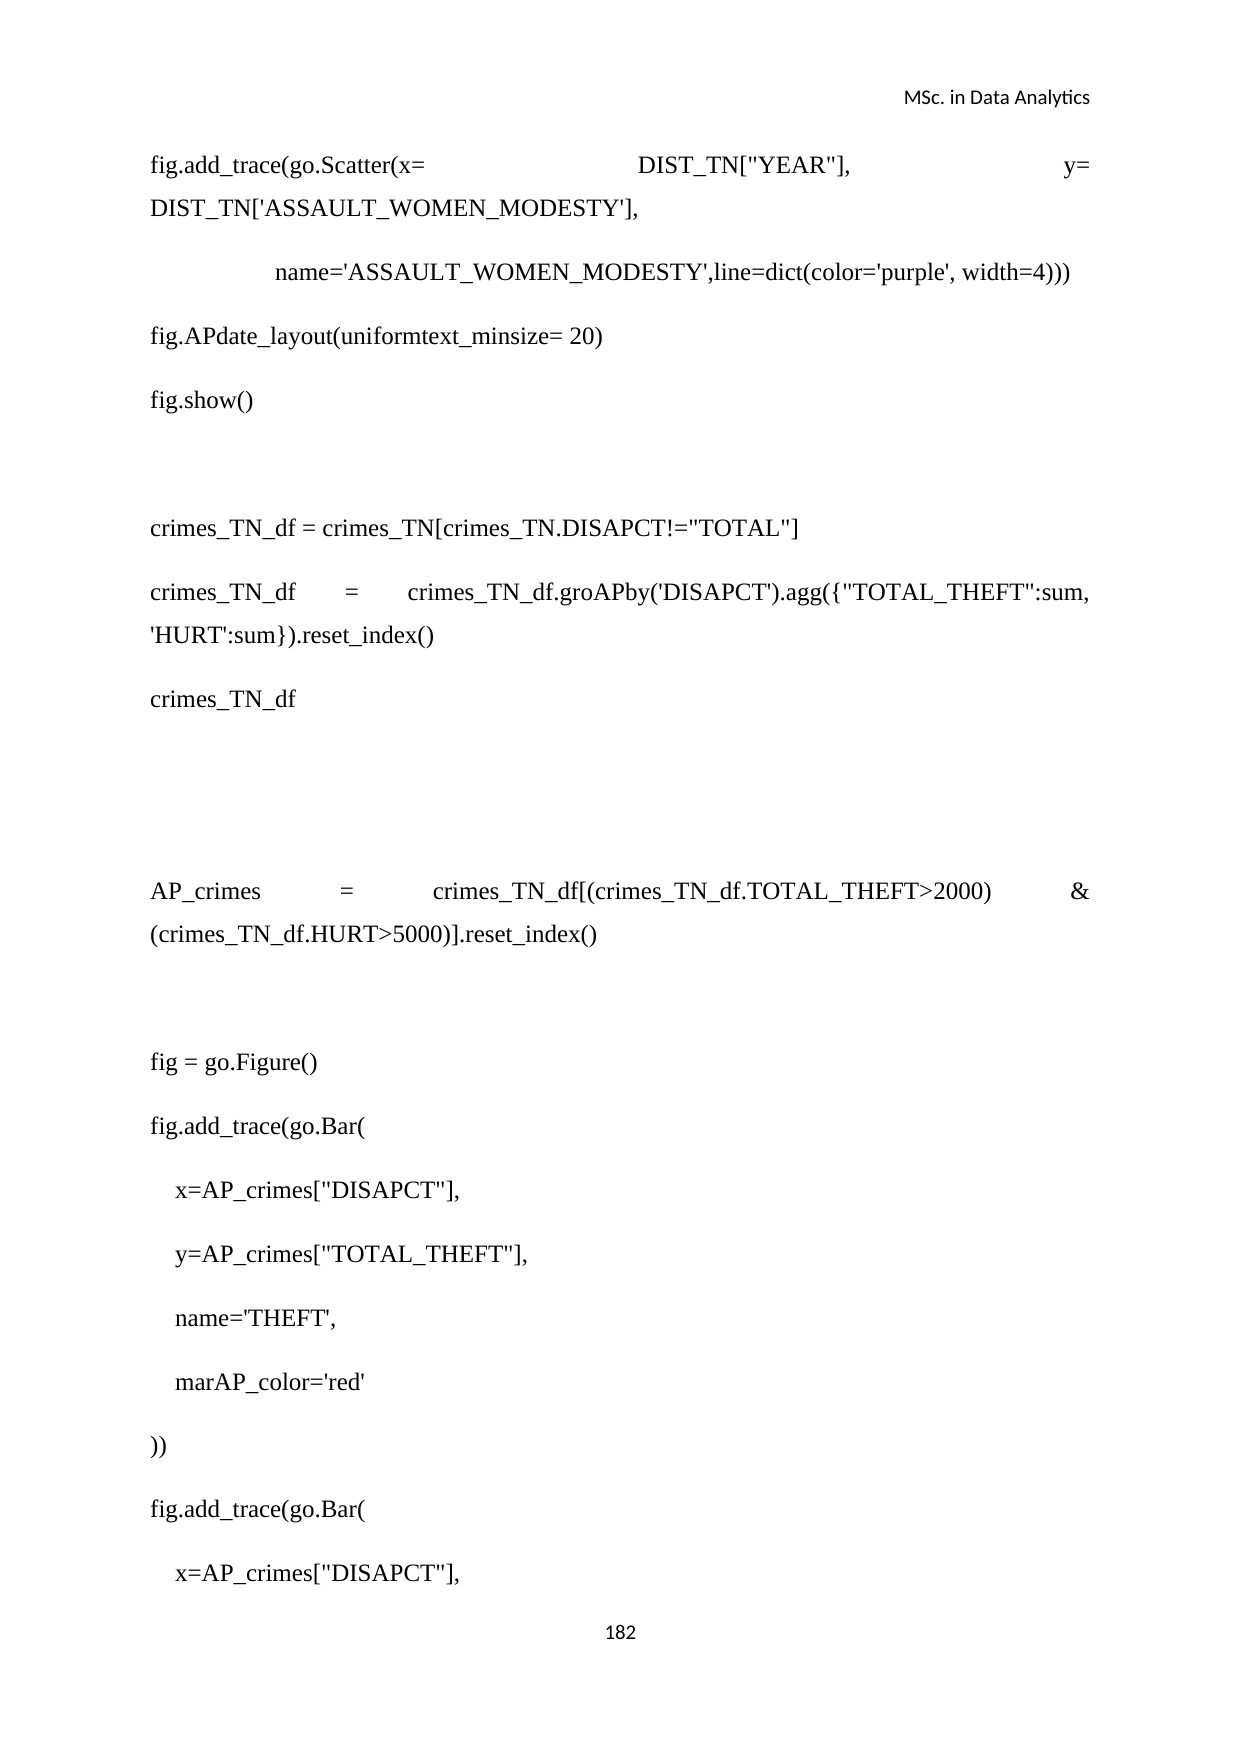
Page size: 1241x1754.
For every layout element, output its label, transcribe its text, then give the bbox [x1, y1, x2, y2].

text fig = go.Figure() [150, 1047, 1090, 1076]
text x=AP_crimes["DISAPCT"], [150, 1175, 1090, 1203]
text fig.show() [150, 385, 1090, 414]
text AP_crimes = crimes_TN_df[(crimes_TN_df.TOTAL_THEFT>2000) & (crimes_TN_df.HURT>5000)].reset_index() [150, 876, 1090, 948]
text y=AP_crimes["TOTAL_THEFT"], [150, 1239, 1090, 1267]
text fig.add_trace(go.Scatter(x= DIST_TN["YEAR"], y= DIST_TN['ASSAULT_WOMEN_MODESTY'], [150, 150, 1090, 222]
text marAP_color='red' [150, 1367, 1090, 1395]
text fig.APdate_layout(uniformtext_minsize= 20) [150, 321, 1090, 350]
text fig.add_trace(go.Bar( [150, 1111, 1090, 1139]
text fig.add_trace(go.Bar( [150, 1494, 1090, 1523]
text )) [150, 1431, 1090, 1459]
text crimes_TN_df = crimes_TN_df.groAPby('DISAPCT').agg({"TOTAL_THEFT":sum, 'HURT':sum}).reset_index() [150, 577, 1090, 649]
text x=AP_crimes["DISAPCT"], [150, 1558, 1090, 1587]
text crimes_TN_df [150, 684, 1090, 713]
text name='ASSAULT_WOMEN_MODESTY',line=dict(color='purple', width=4))) [150, 257, 1090, 286]
text crimes_TN_df = crimes_TN[crimes_TN.DISAPCT!="TOTAL"] [150, 513, 1090, 542]
text name='THEFT', [150, 1303, 1090, 1331]
